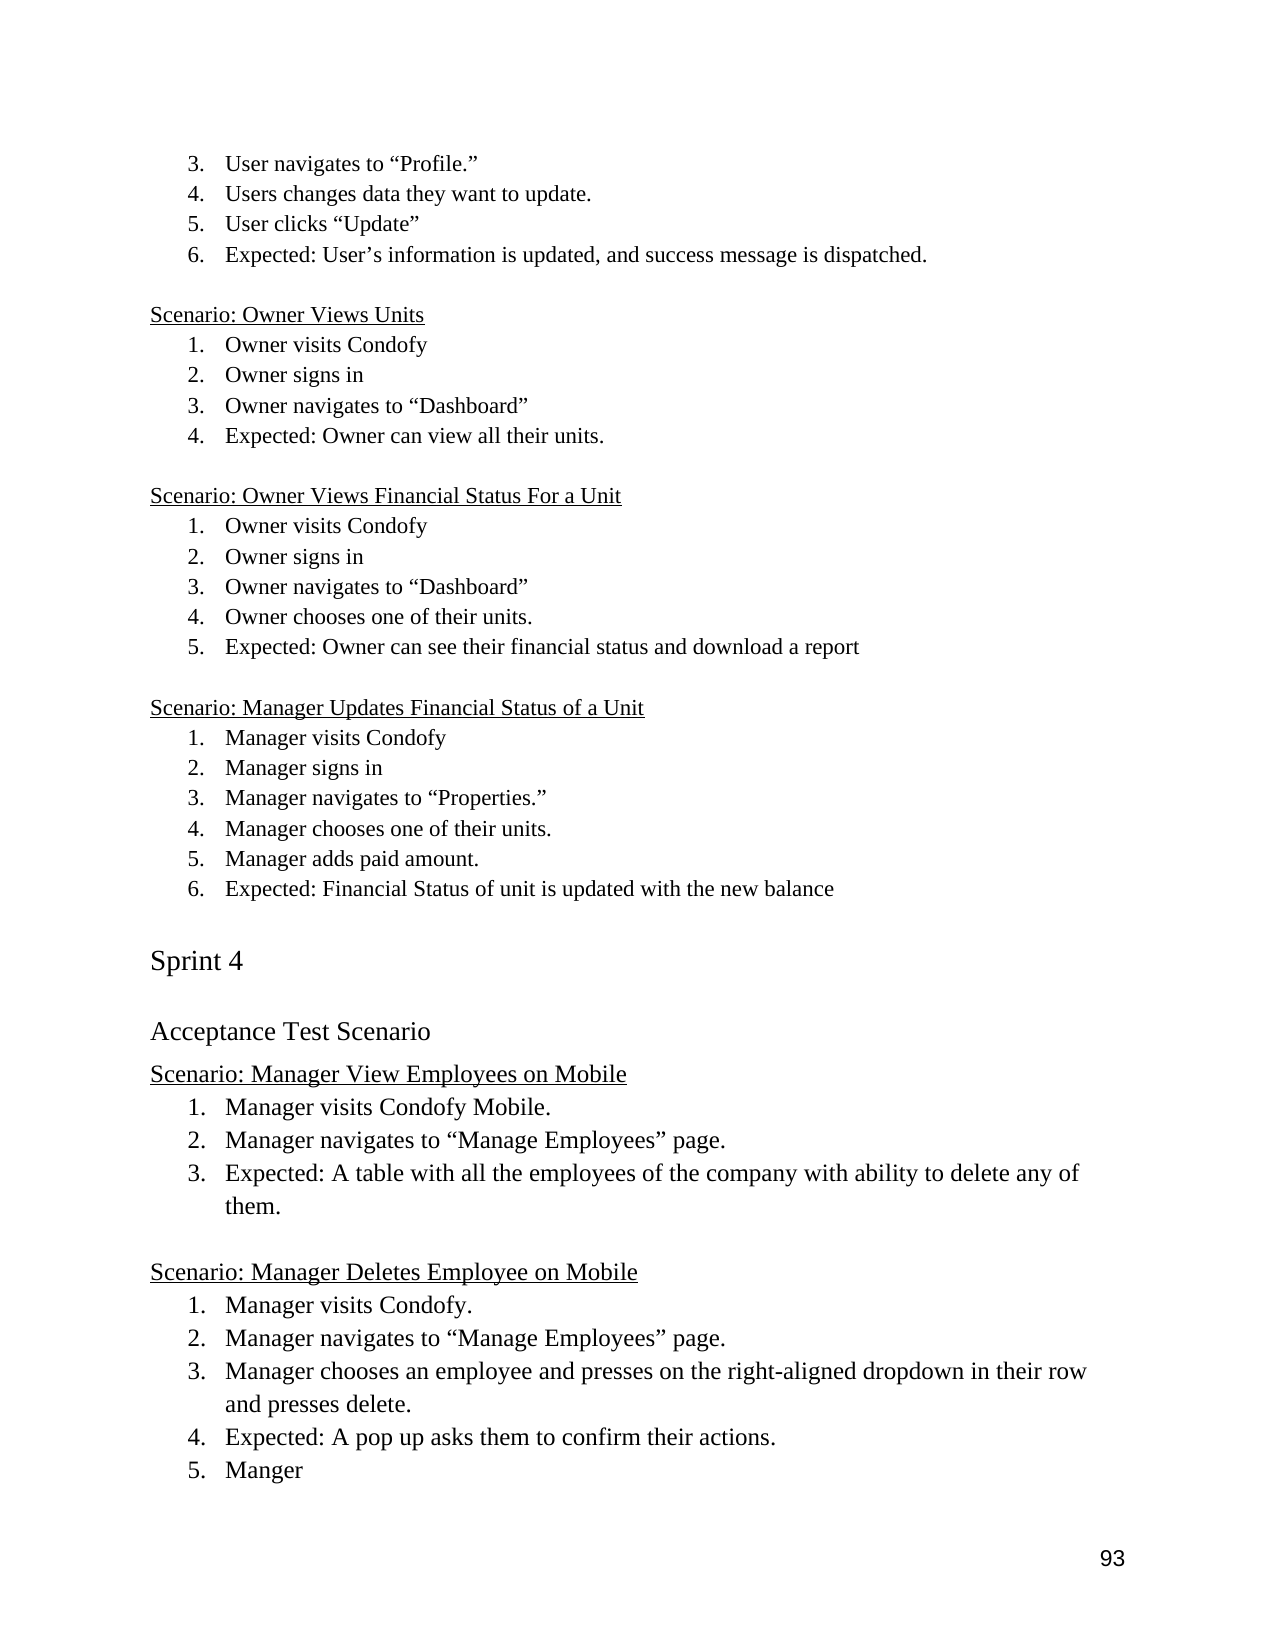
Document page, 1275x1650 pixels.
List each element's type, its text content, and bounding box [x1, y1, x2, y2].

text Scenario: Manager View Employees on Mobile [150, 1059, 1125, 1087]
list User clicks “Update” [187, 210, 1125, 237]
list Owner visits Condofy [187, 512, 1125, 539]
list Manager adds paid amount. [187, 845, 1125, 871]
list Manager signs in [187, 754, 1125, 781]
subtitle Acceptance Test Scenario [150, 1014, 1125, 1046]
text Scenario: Owner Views Units [150, 301, 1125, 327]
text Scenario: Manager Deletes Employee on Mobile [150, 1257, 1125, 1286]
text Scenario: Manager Updates Financial Status of a Unit [150, 694, 1125, 720]
list Expected: Owner can view all their units. [187, 422, 1125, 448]
list Owner visits Condofy [187, 331, 1125, 358]
list Manger [187, 1455, 1125, 1484]
list Expected: A pop up asks them to confirm their actions. [187, 1422, 1125, 1451]
list Owner navigates to “Dashboard” [187, 573, 1125, 599]
list Manager chooses an employee and presses on the right-aligned dropdown in their row and presses delete. [187, 1356, 1125, 1418]
list Expected: Financial Status of unit is updated with the new balance [187, 875, 1125, 901]
list Users changes data they want to update. [187, 180, 1125, 207]
list Owner signs in [187, 361, 1125, 388]
list Manager chooses one of their units. [187, 814, 1125, 841]
list Manager navigates to “Manage Employees” page. [187, 1125, 1125, 1153]
list Expected: User’s information is updated, and success message is dispatched. [187, 241, 1125, 267]
list Manager visits Condofy [187, 724, 1125, 750]
text Scenario: Owner Views Financial Status For a Unit [150, 482, 1125, 509]
list Expected: Owner can see their financial status and download a report [187, 633, 1125, 660]
list Manager visits Condofy. [187, 1290, 1125, 1318]
subtitle Sprint 4 [150, 943, 1125, 976]
list Manager visits Condofy Mobile. [187, 1092, 1125, 1120]
list Manager navigates to “Properties.” [187, 784, 1125, 811]
list User navigates to “Profile.” [187, 150, 1125, 176]
list Owner signs in [187, 543, 1125, 569]
list Expected: A table with all the employees of the company with ability to delete any of them. [187, 1158, 1125, 1219]
list Owner chooses one of their units. [187, 603, 1125, 629]
list Manager navigates to “Manage Employees” page. [187, 1323, 1125, 1352]
list Owner navigates to “Dashboard” [187, 392, 1125, 418]
